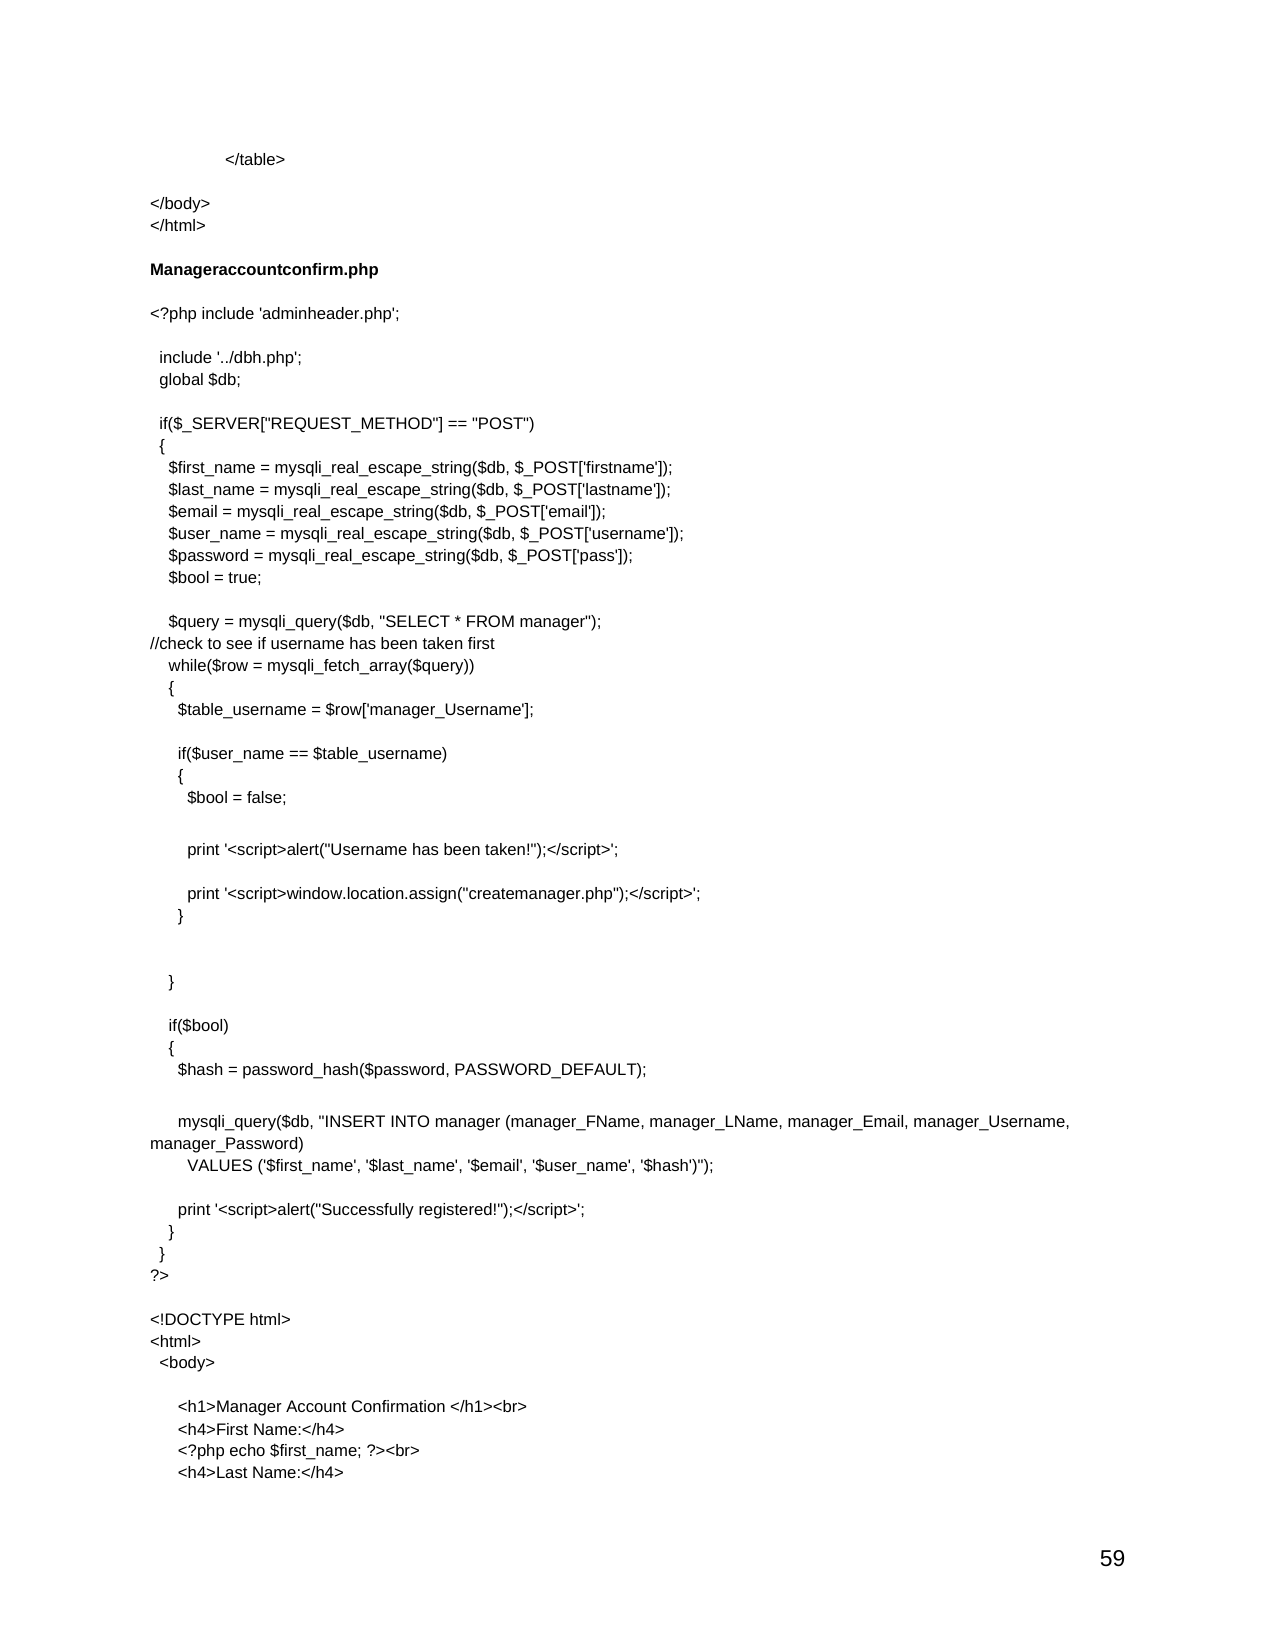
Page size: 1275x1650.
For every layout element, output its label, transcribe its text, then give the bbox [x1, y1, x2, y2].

text <?php include 'adminheader.php'; [150, 304, 1125, 323]
text { [150, 1037, 1125, 1057]
text $password = mysqli_real_escape_string($db, $_POST['pass']); [150, 546, 1125, 565]
text $bool = false; [150, 787, 1125, 807]
text <?php echo $first_name; ?><br> [150, 1441, 1125, 1460]
text <html> [150, 1331, 1125, 1351]
text print '<script>alert("Username has been taken!");</script>'; [150, 839, 1125, 859]
text if($bool) [150, 1015, 1125, 1034]
text } [150, 1243, 1125, 1263]
text //check to see if username has been taken first [150, 633, 1125, 653]
text { [150, 765, 1125, 784]
text $bool = true; [150, 568, 1125, 587]
text $email = mysqli_real_escape_string($db, $_POST['email']); [150, 502, 1125, 521]
text $first_name = mysqli_real_escape_string($db, $_POST['firstname']); [150, 458, 1125, 477]
text while($row = mysqli_fetch_array($query)) [150, 656, 1125, 675]
text print '<script>alert("Successfully registered!");</script>'; [150, 1199, 1125, 1219]
text } [150, 1221, 1125, 1241]
text { [150, 677, 1125, 697]
text include '../dbh.php'; [150, 348, 1125, 367]
text Manageraccountconfirm.php [150, 260, 1125, 279]
text $last_name = mysqli_real_escape_string($db, $_POST['lastname']); [150, 480, 1125, 499]
text <h4>Last Name:</h4> [150, 1463, 1125, 1482]
text global $db; [150, 370, 1125, 389]
text </html> [150, 216, 1125, 235]
text </table> [150, 150, 1125, 169]
text $query = mysqli_query($db, "SELECT * FROM manager"); [150, 612, 1125, 631]
text VALUES ('$first_name', '$last_name', '$email', '$user_name', '$hash')"); [150, 1156, 1125, 1175]
text if($_SERVER["REQUEST_METHOD"] == "POST") [150, 414, 1125, 433]
text </body> [150, 194, 1125, 213]
text $table_username = $row['manager_Username']; [150, 699, 1125, 719]
text if($user_name == $table_username) [150, 743, 1125, 763]
text $user_name = mysqli_real_escape_string($db, $_POST['username']); [150, 524, 1125, 543]
text <body> [150, 1353, 1125, 1372]
text $hash = password_hash($password, PASSWORD_DEFAULT); [150, 1059, 1125, 1078]
text <!DOCTYPE html> [150, 1309, 1125, 1328]
text print '<script>window.location.assign("createmanager.php");</script>'; [150, 883, 1125, 903]
text <h4>First Name:</h4> [150, 1419, 1125, 1438]
text } [150, 971, 1125, 991]
text { [150, 436, 1125, 455]
text mysqli_query($db, "INSERT INTO manager (manager_FName, manager_LName, manager_Email, manager_Username, manager_Password) [150, 1112, 1125, 1153]
text <h1>Manager Account Confirmation </h1><br> [150, 1397, 1125, 1416]
text ?> [150, 1265, 1125, 1284]
text } [150, 906, 1125, 925]
